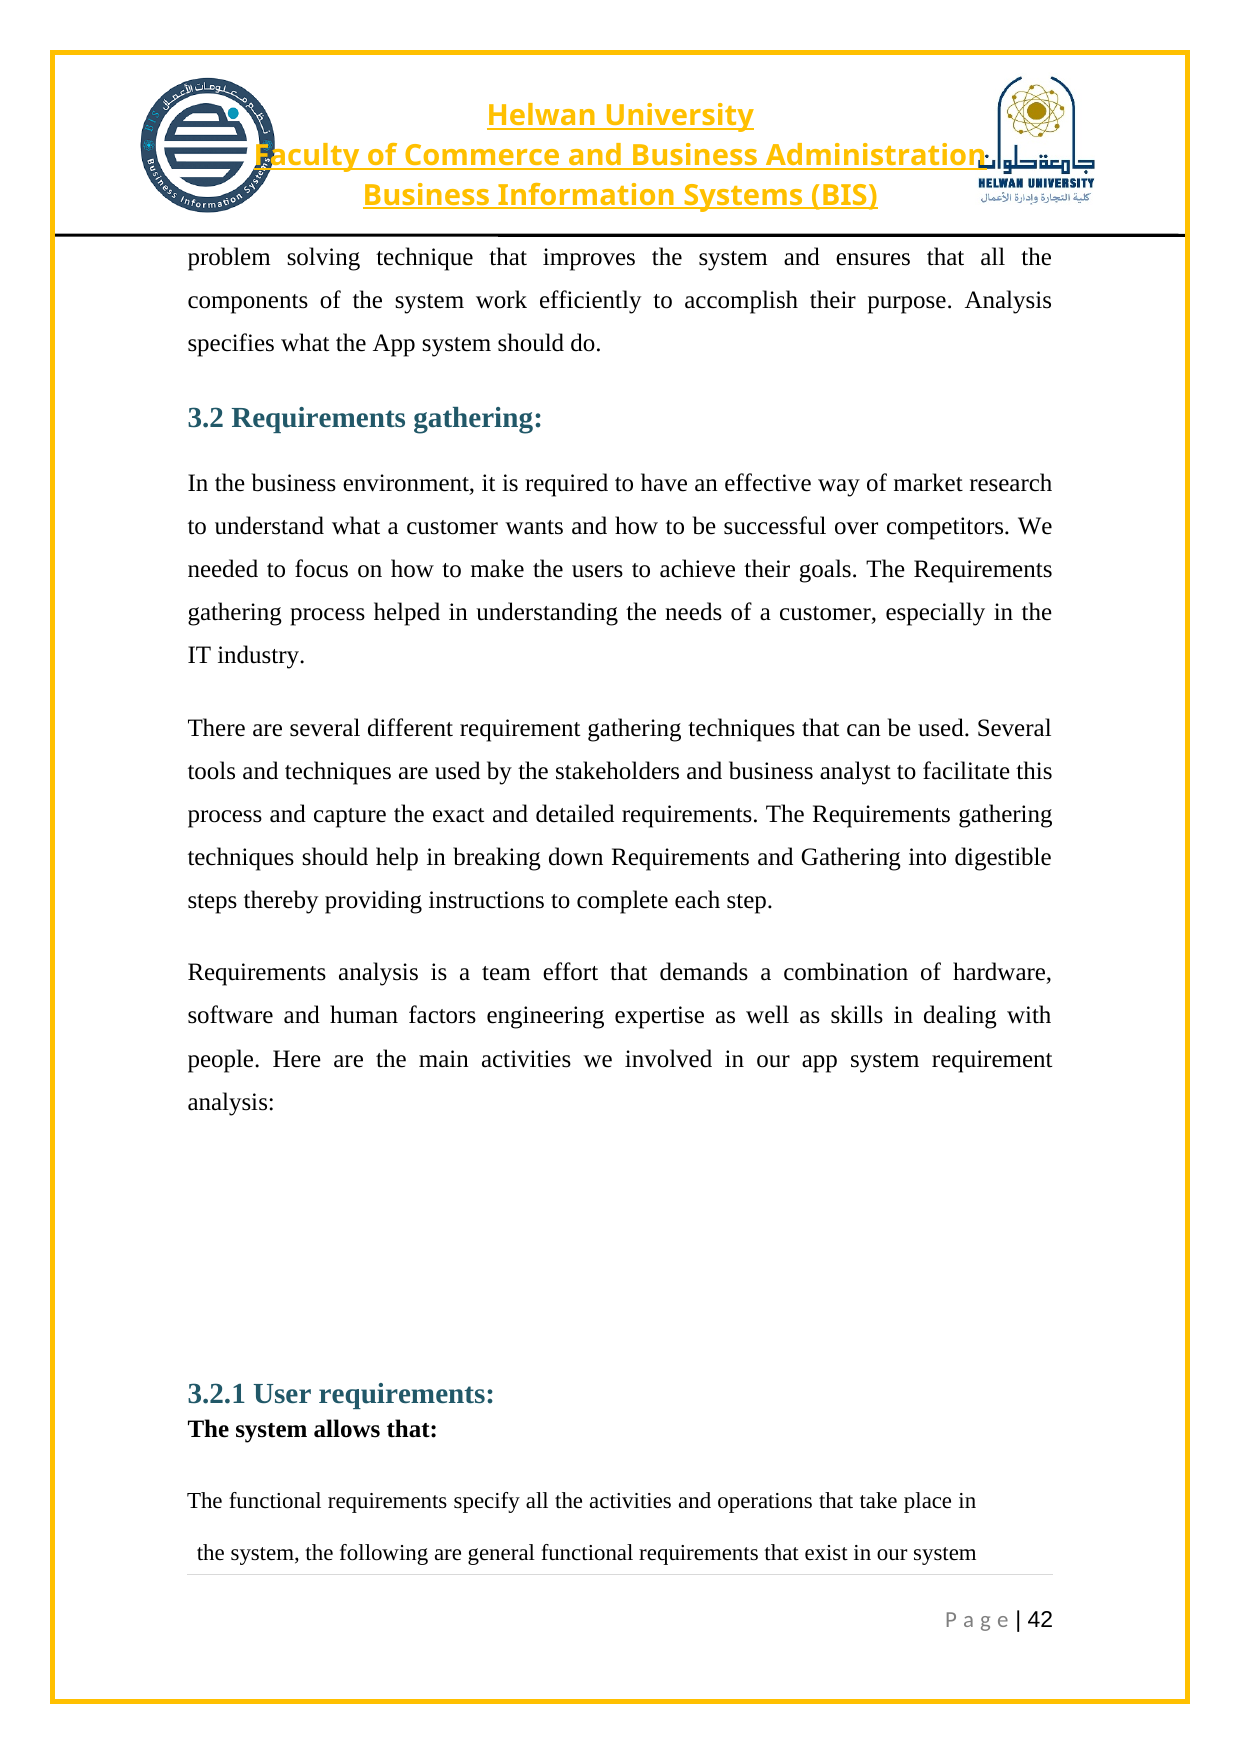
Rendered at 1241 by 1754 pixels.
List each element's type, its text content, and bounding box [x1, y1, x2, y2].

text Requirements analysis is a team effort that demands a combination of hardware, software and human factors engineering expertise as well as skills in dealing with people. Here are the main activities we involved in our app system requirement analysis: [187, 957, 1053, 1116]
text There are several different requirement gathering techniques that can be used. Several tools and techniques are used by the stakeholders and business analyst to facilitate this process and capture the exact and detailed requirements. The Requirements gathering techniques should help in breaking down Requirements and Gathering into digestible steps thereby providing instructions to complete each step. [187, 713, 1053, 914]
subtitle 3.2.1 User requirements: [187, 1376, 1053, 1409]
picture [132, 75, 282, 215]
text In the business environment, it is required to have an effective way of market research to understand what a customer wants and how to be successful over competitors. We needed to focus on how to make the users to achieve their goals. The Requirements gathering process helped in understanding the needs of a customer, especially in the IT industry. [187, 468, 1053, 669]
subtitle 3.2 Requirements gathering: [187, 400, 1053, 434]
text The system allows that: [187, 1414, 1053, 1443]
picture [975, 72, 1096, 205]
text The functional requirements specify all the activities and operations that take place in the system, the following are general functional requirements that exist in our system [187, 1487, 978, 1566]
